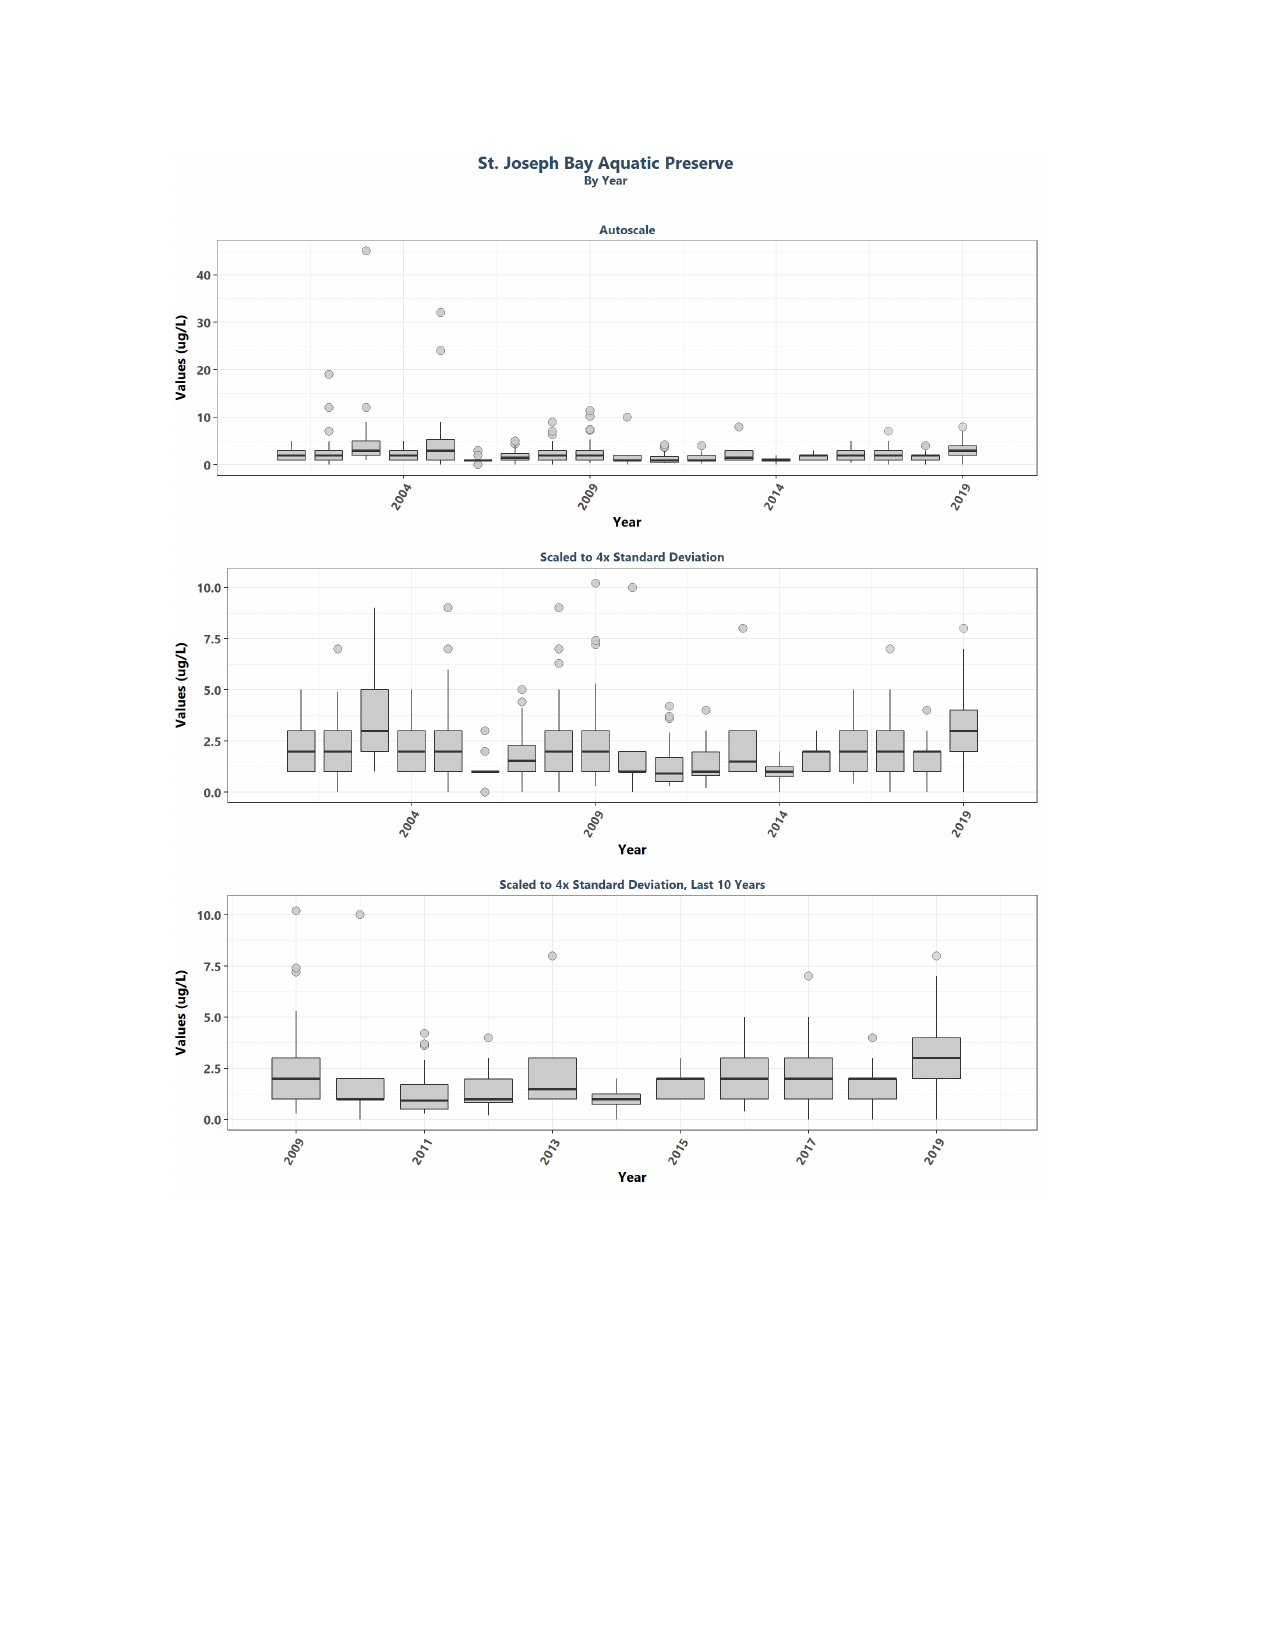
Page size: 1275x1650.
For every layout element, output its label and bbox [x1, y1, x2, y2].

picture [168, 150, 1044, 1200]
